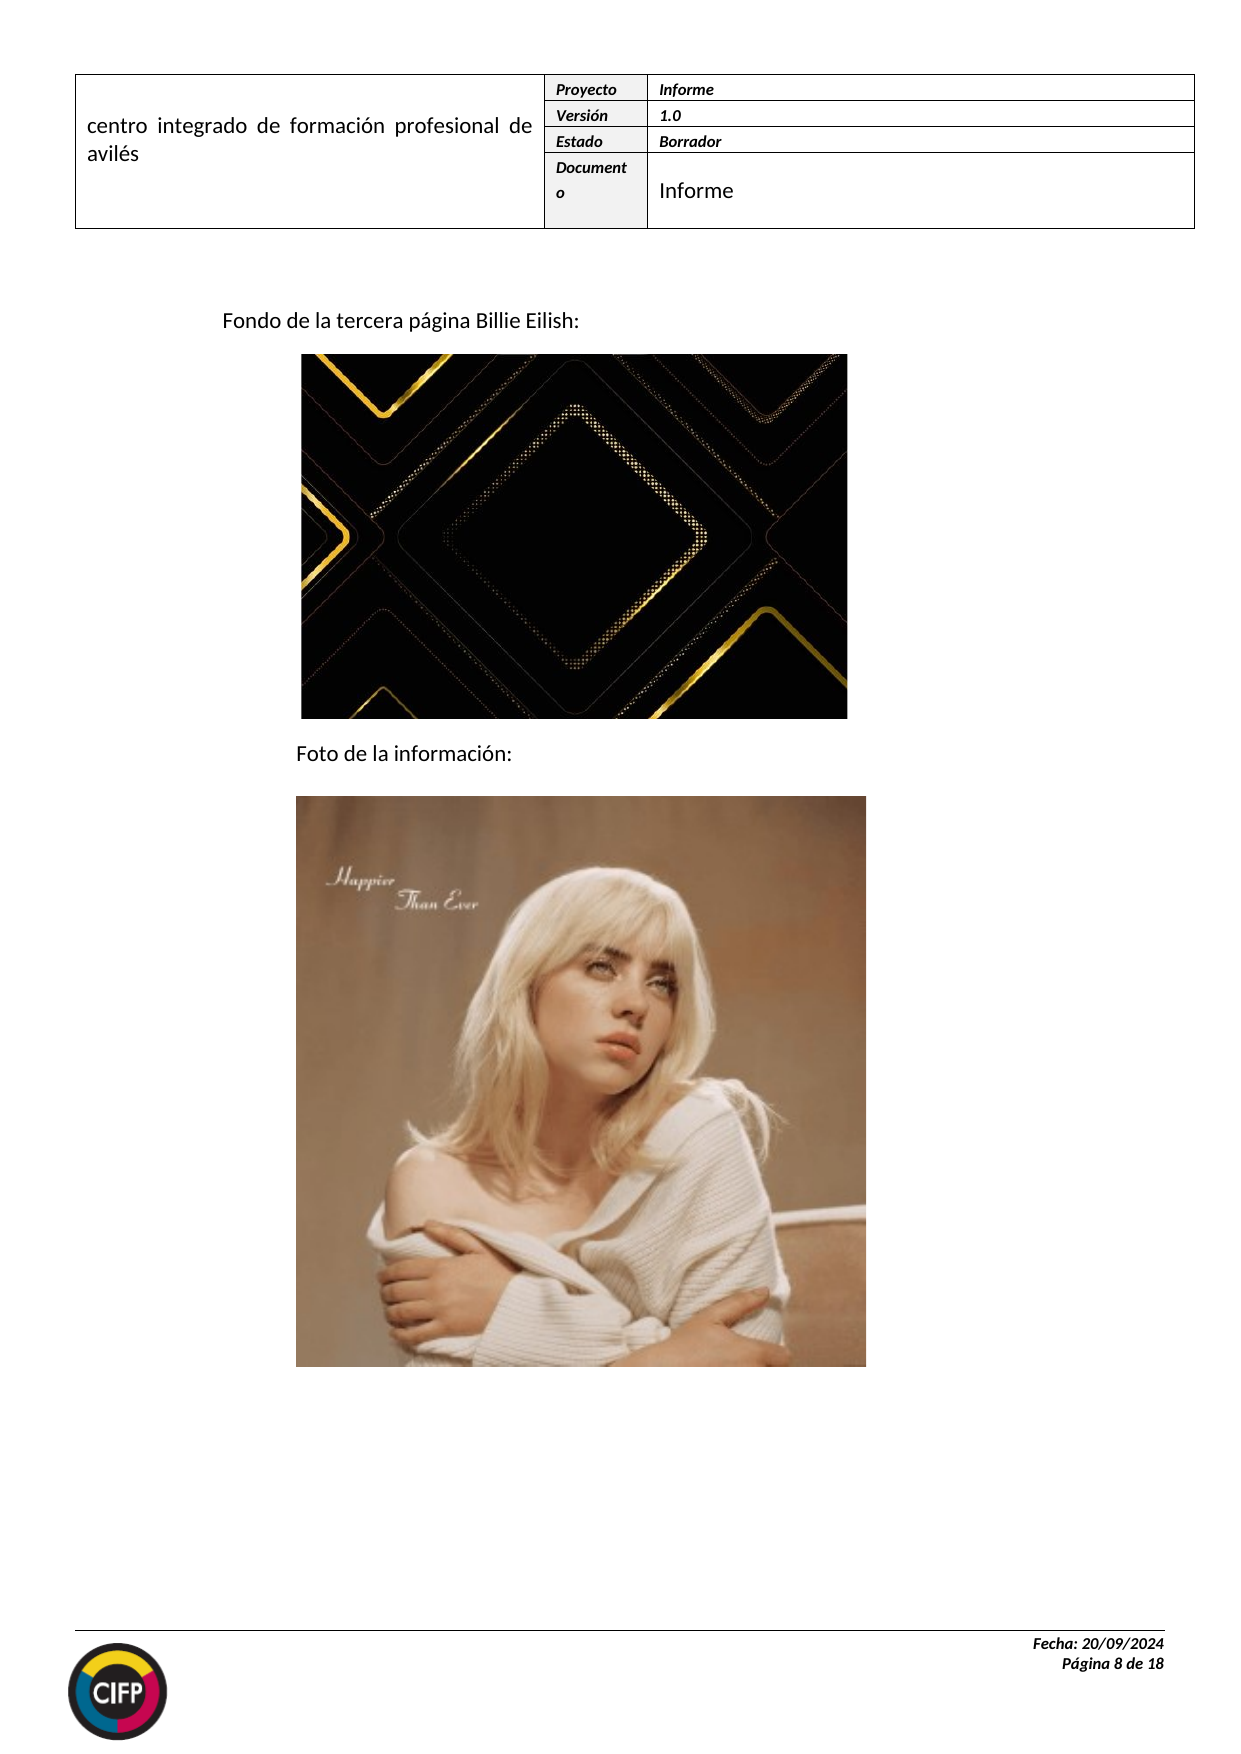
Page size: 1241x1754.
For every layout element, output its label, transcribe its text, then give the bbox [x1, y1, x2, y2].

picture [296, 796, 867, 1367]
picture [301, 354, 848, 719]
picture [59, 1635, 177, 1746]
text Foto de la información: [75, 739, 1165, 767]
text Fondo de la tercera página Billie Eilish: [75, 306, 1165, 334]
